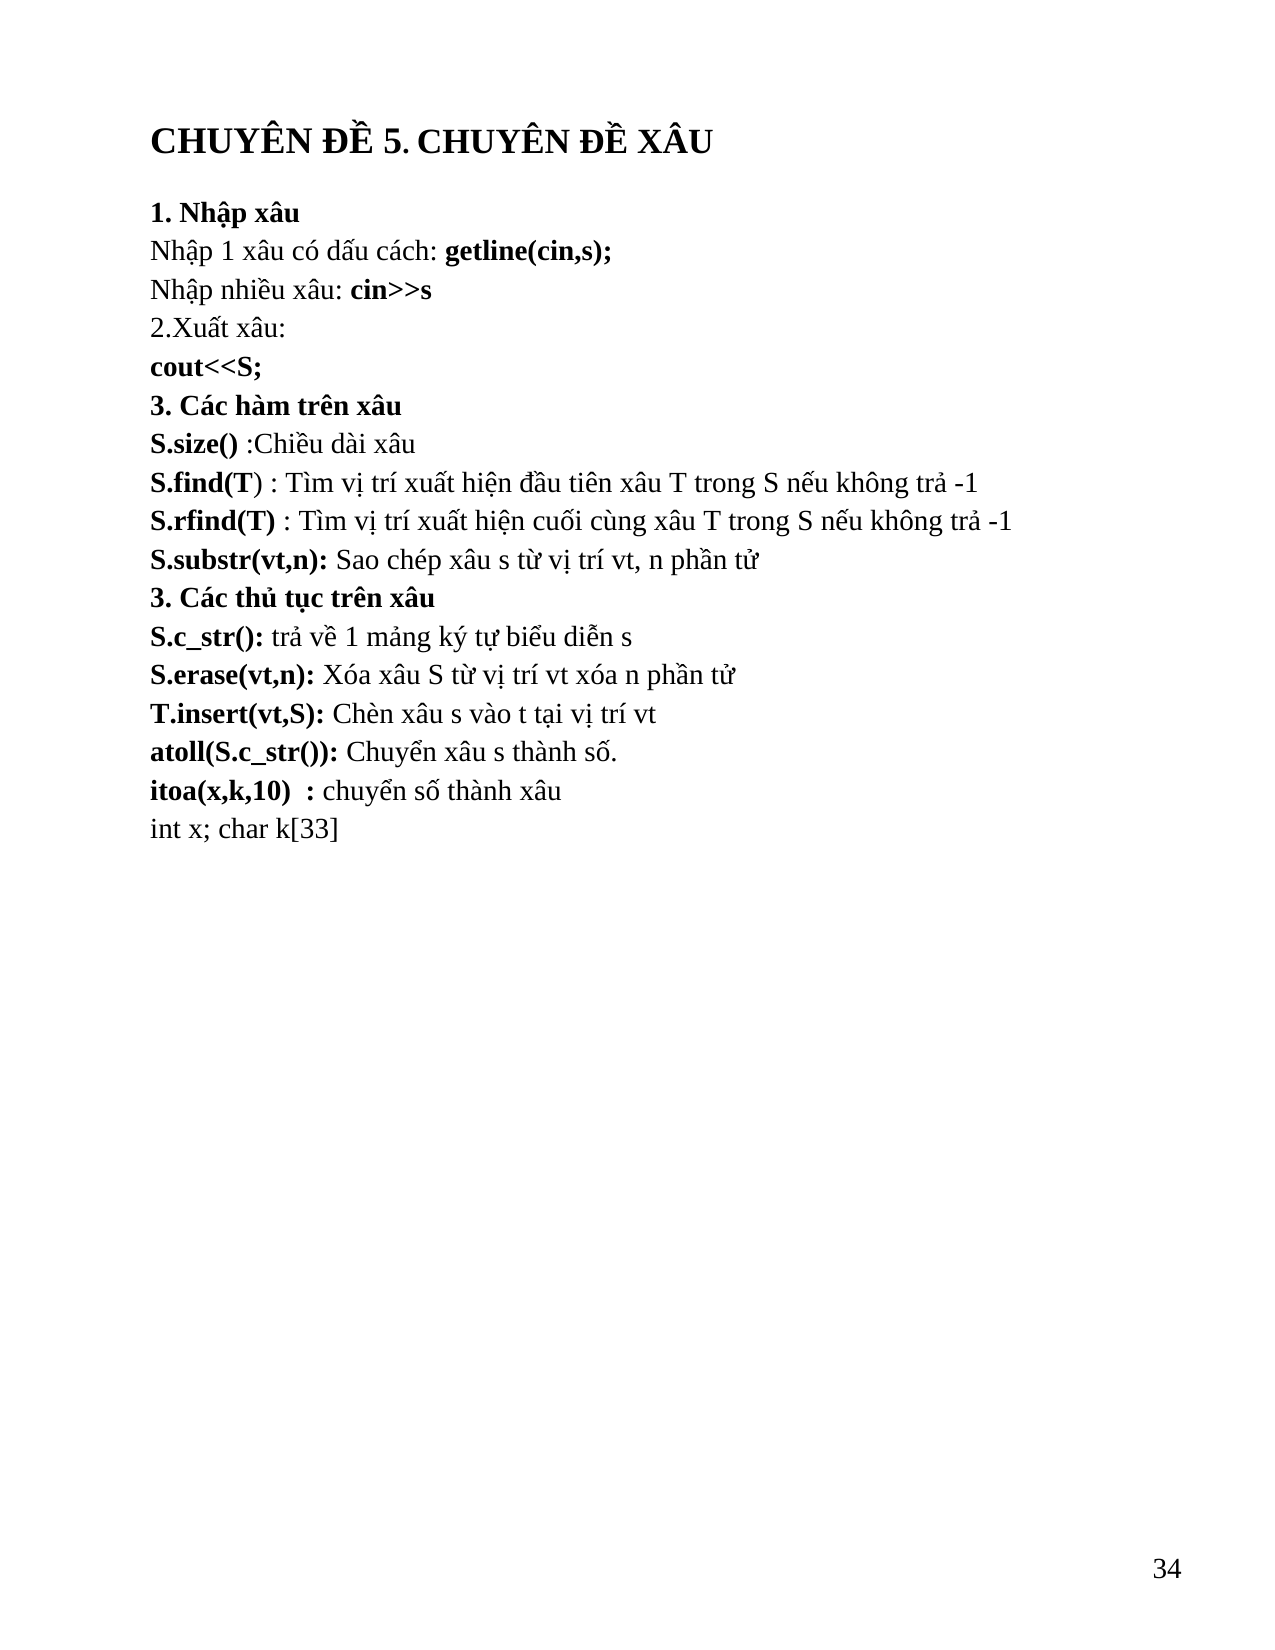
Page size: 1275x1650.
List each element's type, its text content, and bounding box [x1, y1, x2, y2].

text int x; char k[33] [150, 812, 1181, 845]
text itoa(x,k,10) : chuyển số thành xâu [150, 773, 1181, 807]
text atoll(S.c_str()): Chuyển xâu s thành số. [150, 734, 1181, 768]
text 1. Nhập xâu [150, 195, 1181, 228]
text S.rfind(T) : Tìm vị trí xuất hiện cuối cùng xâu T trong S nếu không trả -1 [150, 503, 1181, 537]
text T.insert(vt,S): Chèn xâu s vào t tại vị trí vt [150, 696, 1181, 729]
text 2.Xuất xâu: [150, 311, 1181, 344]
text CHUYÊN ĐỀ 5. CHUYÊN ĐỀ XÂU [150, 118, 1181, 161]
text 3. Các hàm trên xâu [150, 388, 1181, 421]
text S.substr(vt,n): Sao chép xâu s từ vị trí vt, n phần tử [150, 542, 1181, 575]
text Nhập nhiều xâu: cin>>s [150, 272, 1181, 306]
text Nhập 1 xâu có dấu cách: getline(cin,s); [150, 233, 1181, 267]
text cout<<S; [150, 349, 1181, 383]
text 3. Các thủ tục trên xâu [150, 580, 1181, 614]
text S.c_str(): trả về 1 mảng ký tự biểu diễn s [150, 619, 1181, 652]
text S.find(T) : Tìm vị trí xuất hiện đầu tiên xâu T trong S nếu không trả -1 [150, 465, 1181, 498]
text S.erase(vt,n): Xóa xâu S từ vị trí vt xóa n phần tử [150, 657, 1181, 691]
text S.size() :Chiều dài xâu [150, 426, 1181, 460]
